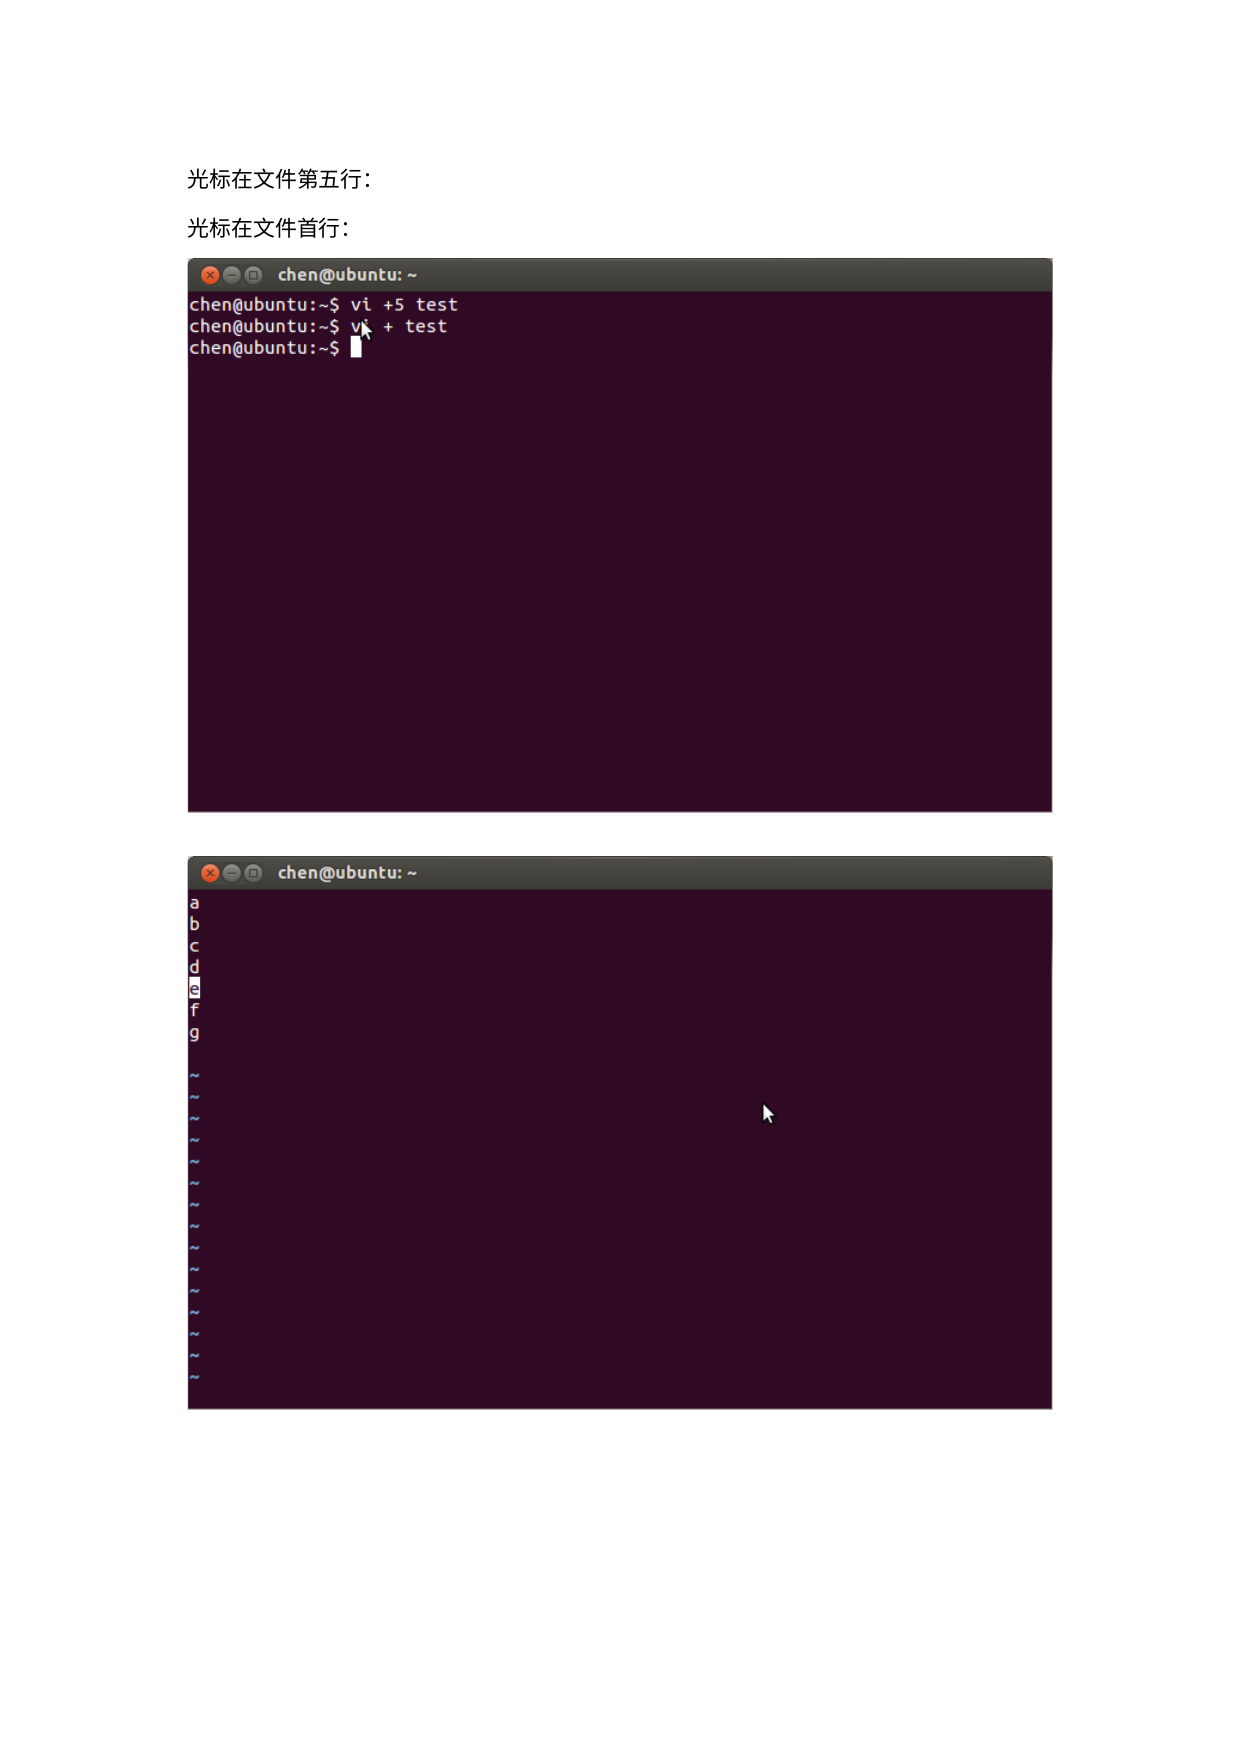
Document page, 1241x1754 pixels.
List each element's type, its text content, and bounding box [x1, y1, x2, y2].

picture [187, 258, 1053, 813]
text 光标在文件首行： [187, 210, 1053, 243]
text 光标在文件第五行： [187, 162, 1053, 194]
picture [187, 856, 1053, 1410]
